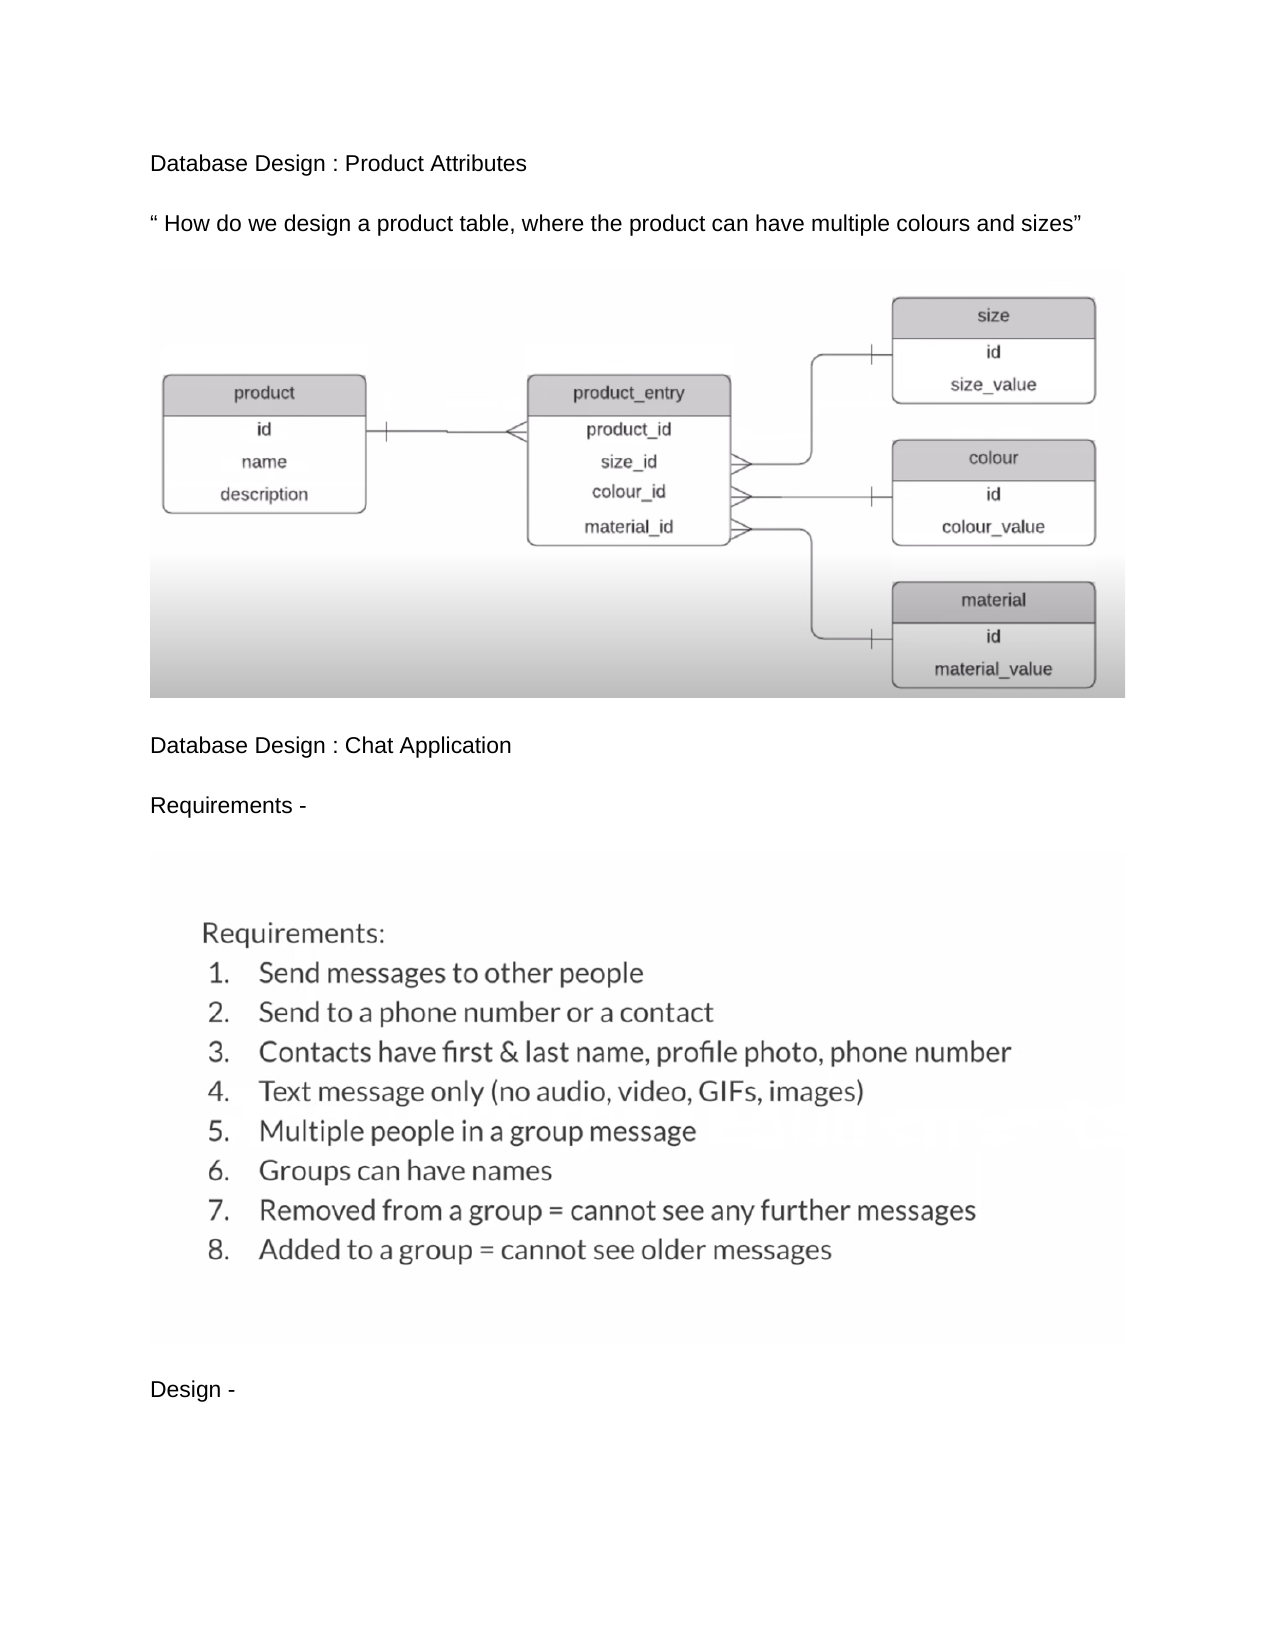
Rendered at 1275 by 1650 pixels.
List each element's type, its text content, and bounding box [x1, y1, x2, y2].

text Database Design : Product Attributes [150, 150, 1125, 176]
picture [150, 270, 1125, 698]
picture [150, 852, 1125, 1343]
text Requirements - [150, 792, 1125, 819]
text “ How do we design a product table, where the product can have multiple colours and sizes” [150, 210, 1125, 237]
text Design - [150, 1376, 1125, 1403]
text Database Design : Chat Application [150, 732, 1125, 758]
